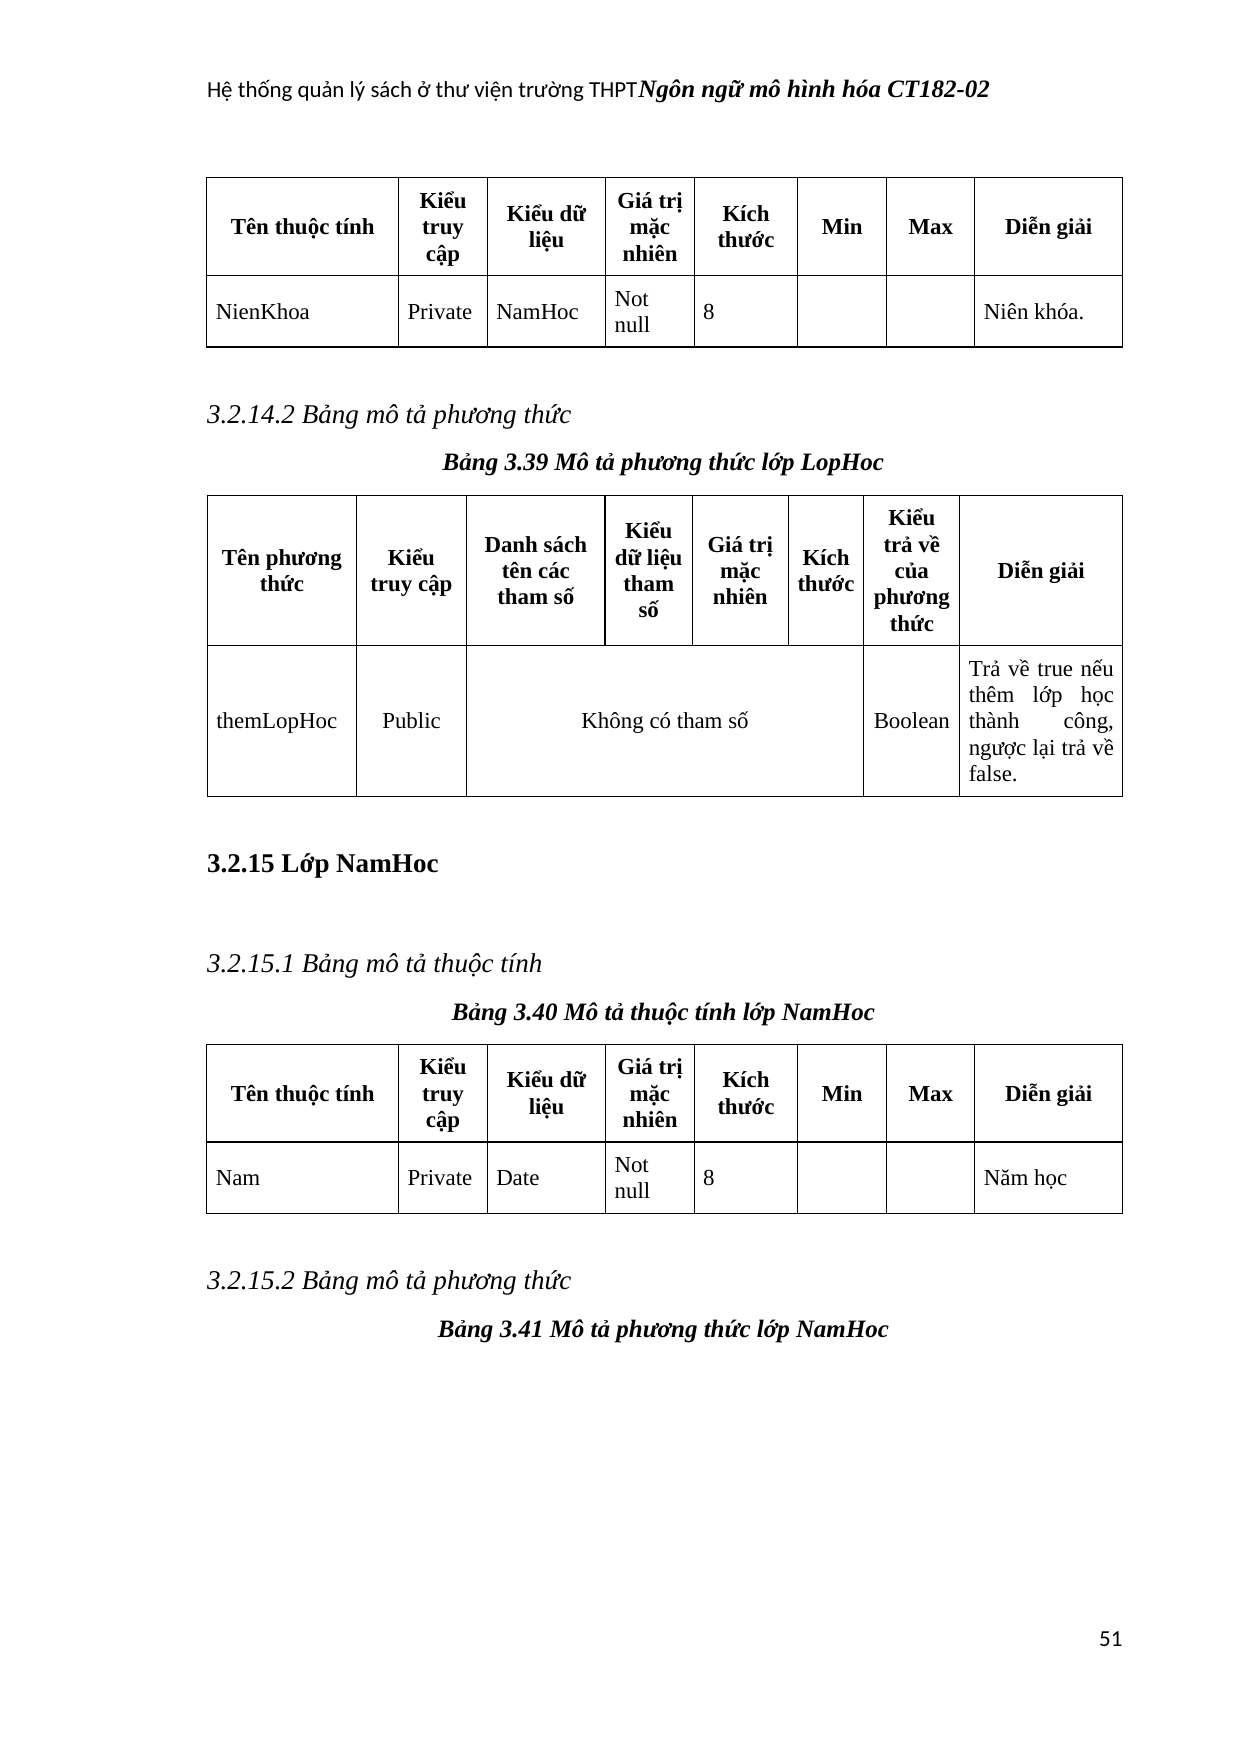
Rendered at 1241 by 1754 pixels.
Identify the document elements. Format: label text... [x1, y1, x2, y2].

table_header Giá trị mặc nhiên [693, 496, 788, 645]
subtitle Lớp NamHoc [207, 847, 1122, 878]
table_cell [887, 1143, 974, 1213]
table_header Diễn giải [975, 1045, 1122, 1141]
table_header Diễn giải [975, 178, 1122, 275]
table_cell Năm học [975, 1143, 1122, 1213]
table_header Max [887, 1045, 974, 1141]
table_header Tên thuộc tính [207, 178, 398, 275]
table_cell [798, 1143, 886, 1213]
table_cell [798, 276, 886, 346]
table_cell Không có tham số [467, 646, 863, 796]
table_header Min [798, 178, 886, 275]
table_cell Trả về true nếu thêm lớp học thành công, ngược lại trả về false. [960, 646, 1122, 796]
table_header Kiểu truy cập [399, 1045, 487, 1141]
table_cell Not null [606, 1143, 694, 1213]
table_cell Private [399, 1143, 487, 1213]
table_header Min [798, 1045, 886, 1141]
table_cell Boolean [864, 646, 959, 796]
table_header Kiểu dữ liệu tham số [606, 496, 692, 645]
table_cell [887, 276, 974, 346]
subtitle Bảng mô tả thuộc tính [207, 947, 1122, 978]
table_cell 8 [695, 276, 797, 346]
table_cell NienKhoa [207, 276, 398, 346]
subtitle Bảng mô tả phương thức [207, 398, 1122, 429]
table_header Giá trị mặc nhiên [606, 178, 694, 275]
subtitle Bảng mô tả phương thức [207, 1264, 1122, 1295]
table_header Kích thước [789, 496, 863, 645]
table_header Diễn giải [960, 496, 1122, 645]
table_header Max [887, 178, 974, 275]
table_header Danh sách tên các tham số [467, 496, 604, 645]
table_header Tên phương thức [208, 496, 356, 645]
text Bảng . Mô tả thuộc tính lớp NamHoc [207, 997, 1122, 1025]
table_header Kiểu truy cập [399, 178, 487, 275]
table_header Kiểu truy cập [357, 496, 466, 645]
table_cell Nam [207, 1143, 398, 1213]
table_header Kiểu dữ liệu [488, 1045, 605, 1141]
table_header Kiểu dữ liệu [488, 178, 605, 275]
table_cell Not null [606, 276, 694, 346]
text Bảng . Mô tả phương thức lớp LopHoc [207, 447, 1122, 476]
table_header Giá trị mặc nhiên [606, 1045, 694, 1141]
table_cell Private [399, 276, 487, 346]
table_header Kiểu trả về của phương thức [864, 496, 959, 645]
table_cell themLopHoc [208, 646, 356, 796]
table_cell Niên khóa. [975, 276, 1122, 346]
table_cell Date [488, 1143, 605, 1213]
text Bảng . Mô tả phương thức lớp NamHoc [207, 1314, 1122, 1343]
table_header Tên thuộc tính [207, 1045, 398, 1141]
table_cell NamHoc [488, 276, 605, 346]
table_header Kích thước [695, 178, 797, 275]
table_cell 8 [695, 1143, 797, 1213]
table_header Kích thước [695, 1045, 797, 1141]
table_cell Public [357, 646, 466, 796]
